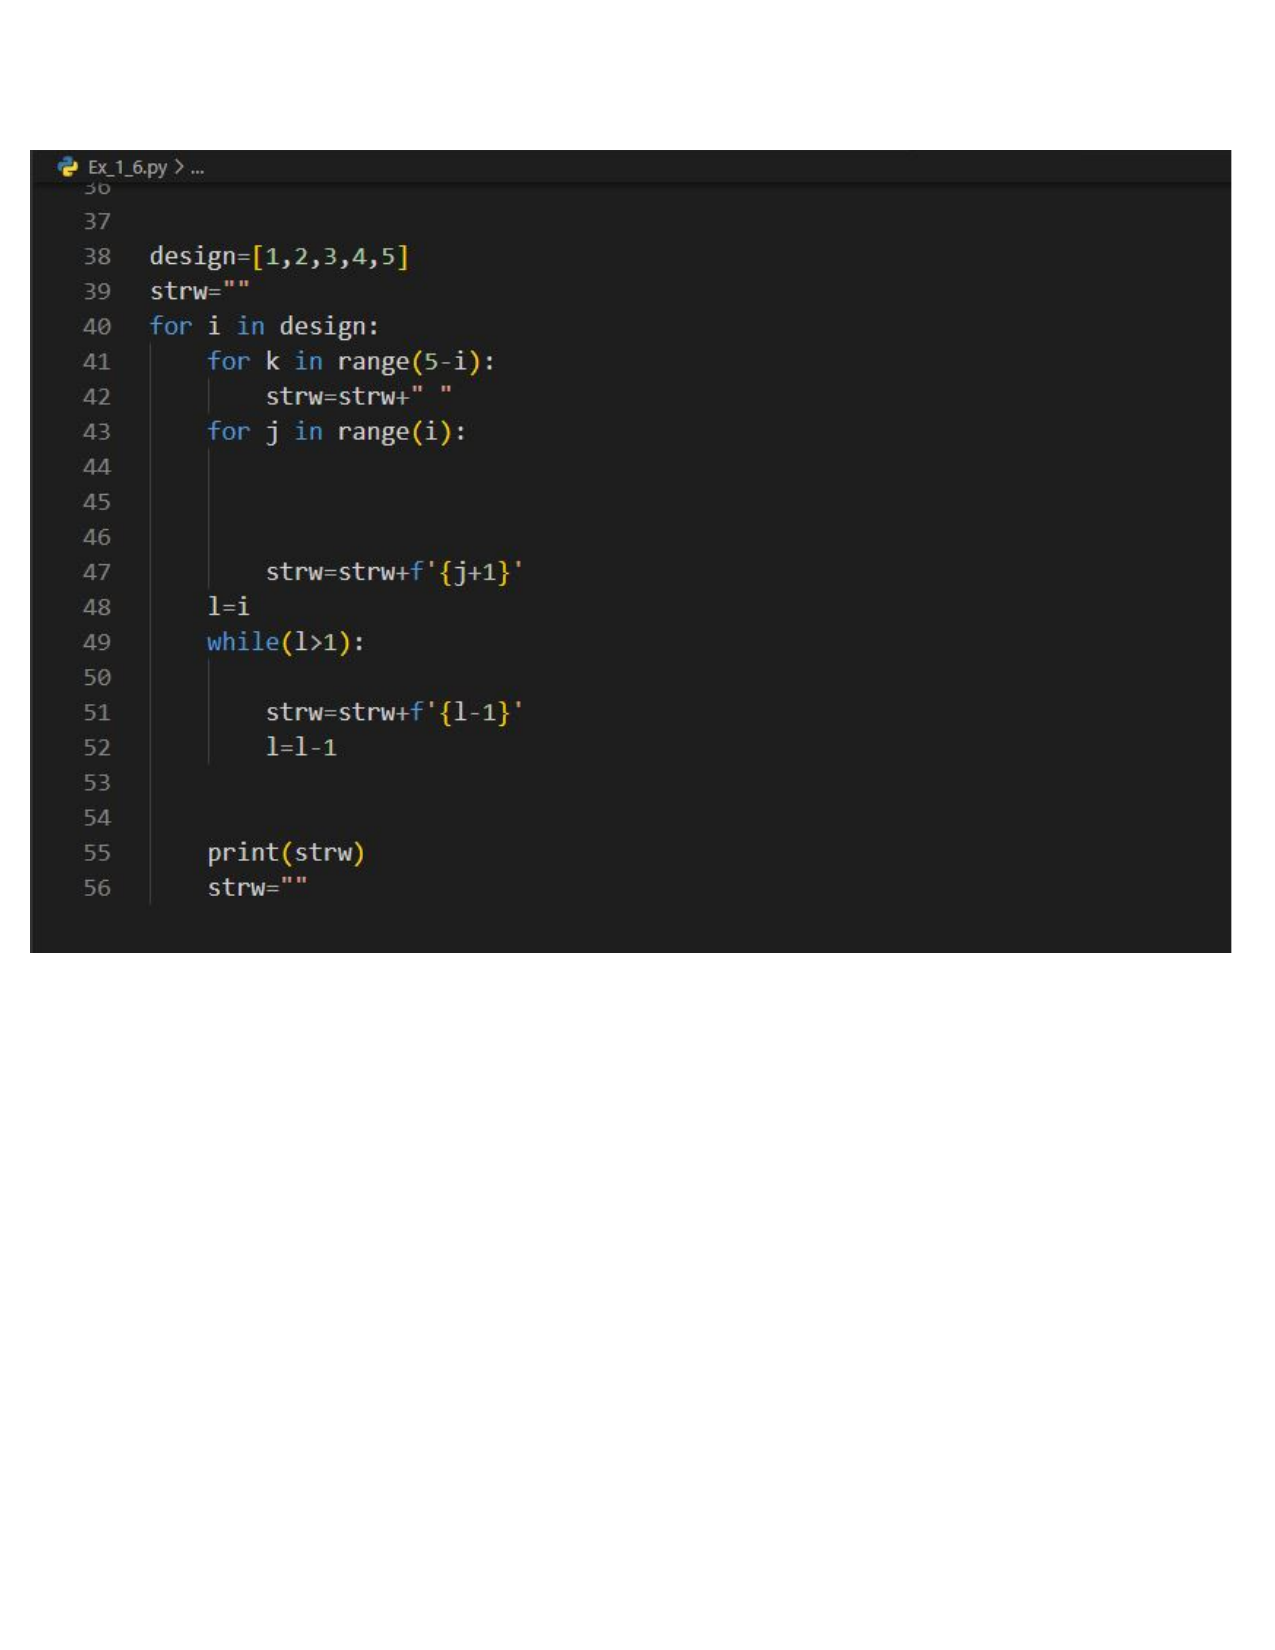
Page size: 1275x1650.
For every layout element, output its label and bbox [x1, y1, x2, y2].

picture [30, 150, 1232, 953]
